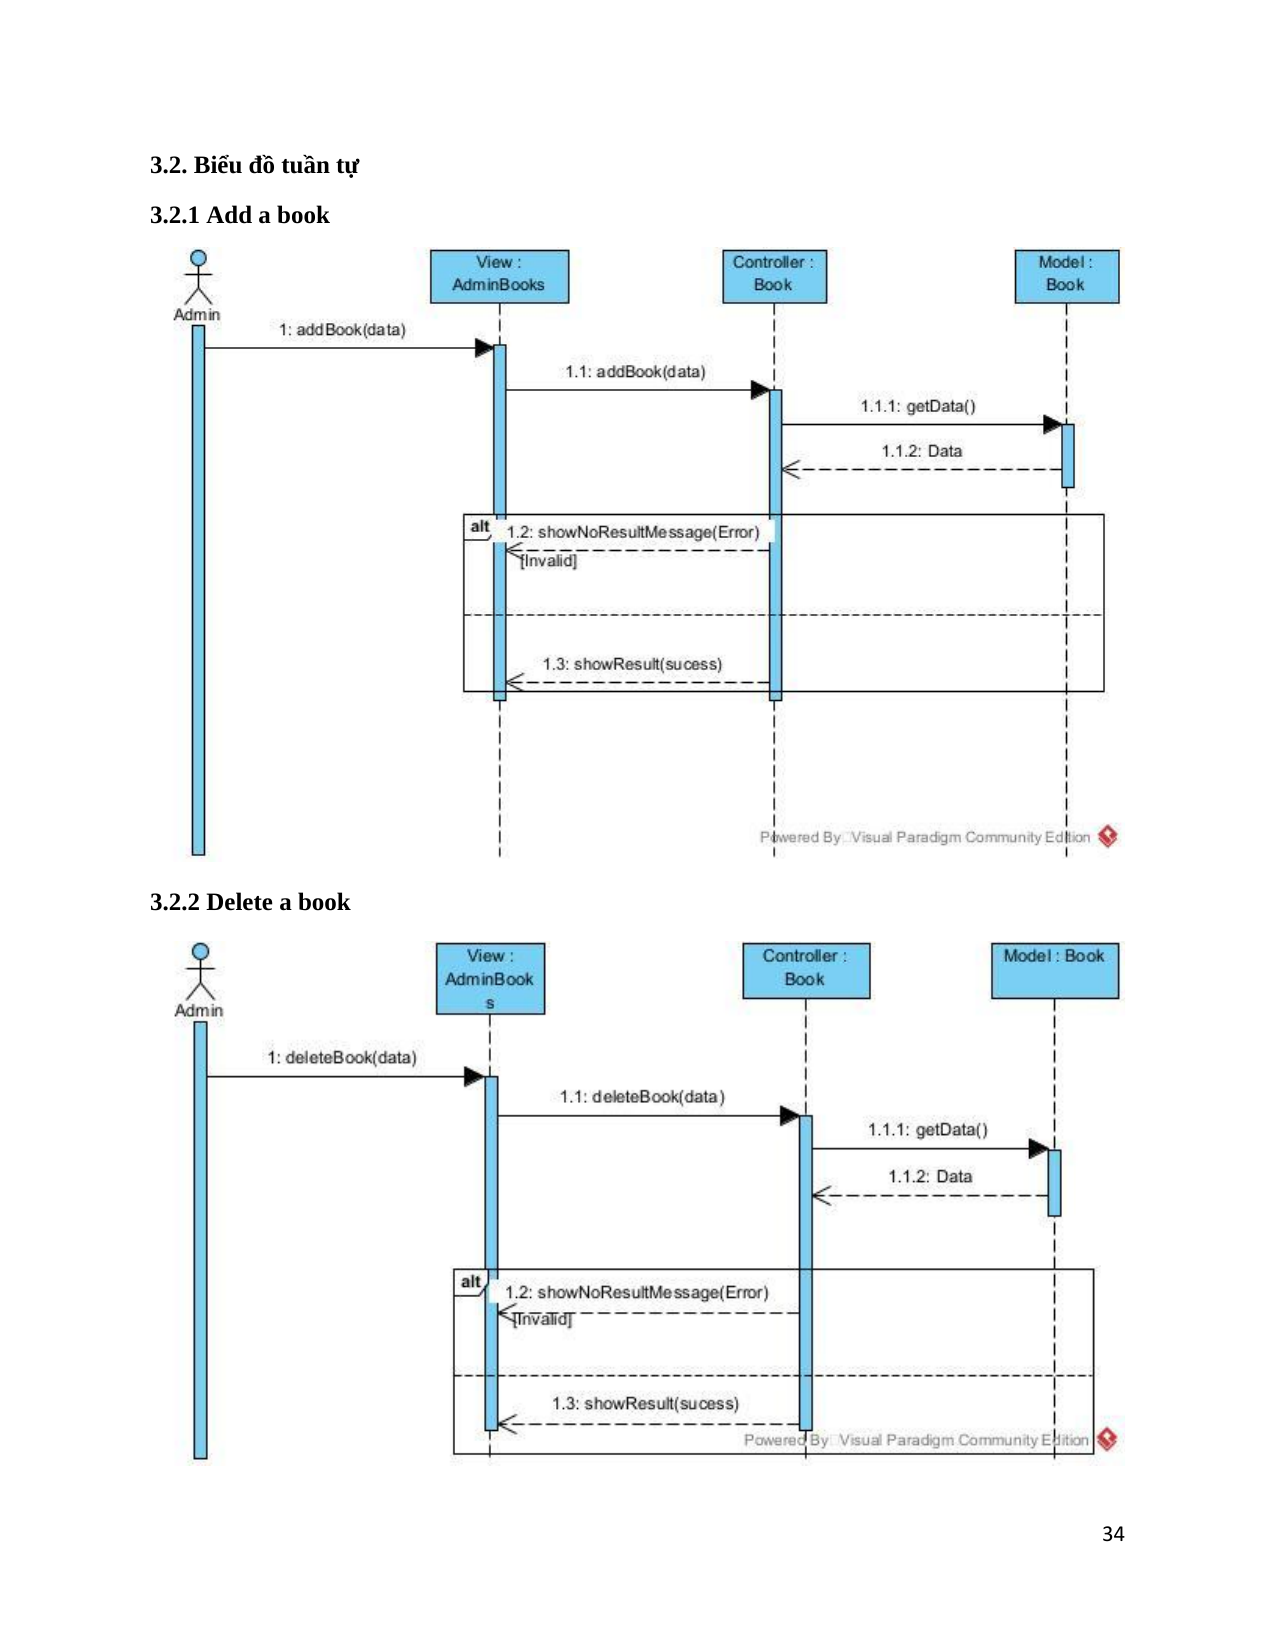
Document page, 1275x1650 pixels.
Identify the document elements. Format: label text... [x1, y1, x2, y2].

picture [150, 247, 1125, 862]
subtitle 3.2. Biểu đồ tuần tự [150, 150, 1125, 179]
text 3.2.2 Delete a book [150, 887, 1125, 916]
picture [150, 941, 1125, 1466]
text 3.2.1 Add a book [150, 200, 1125, 228]
